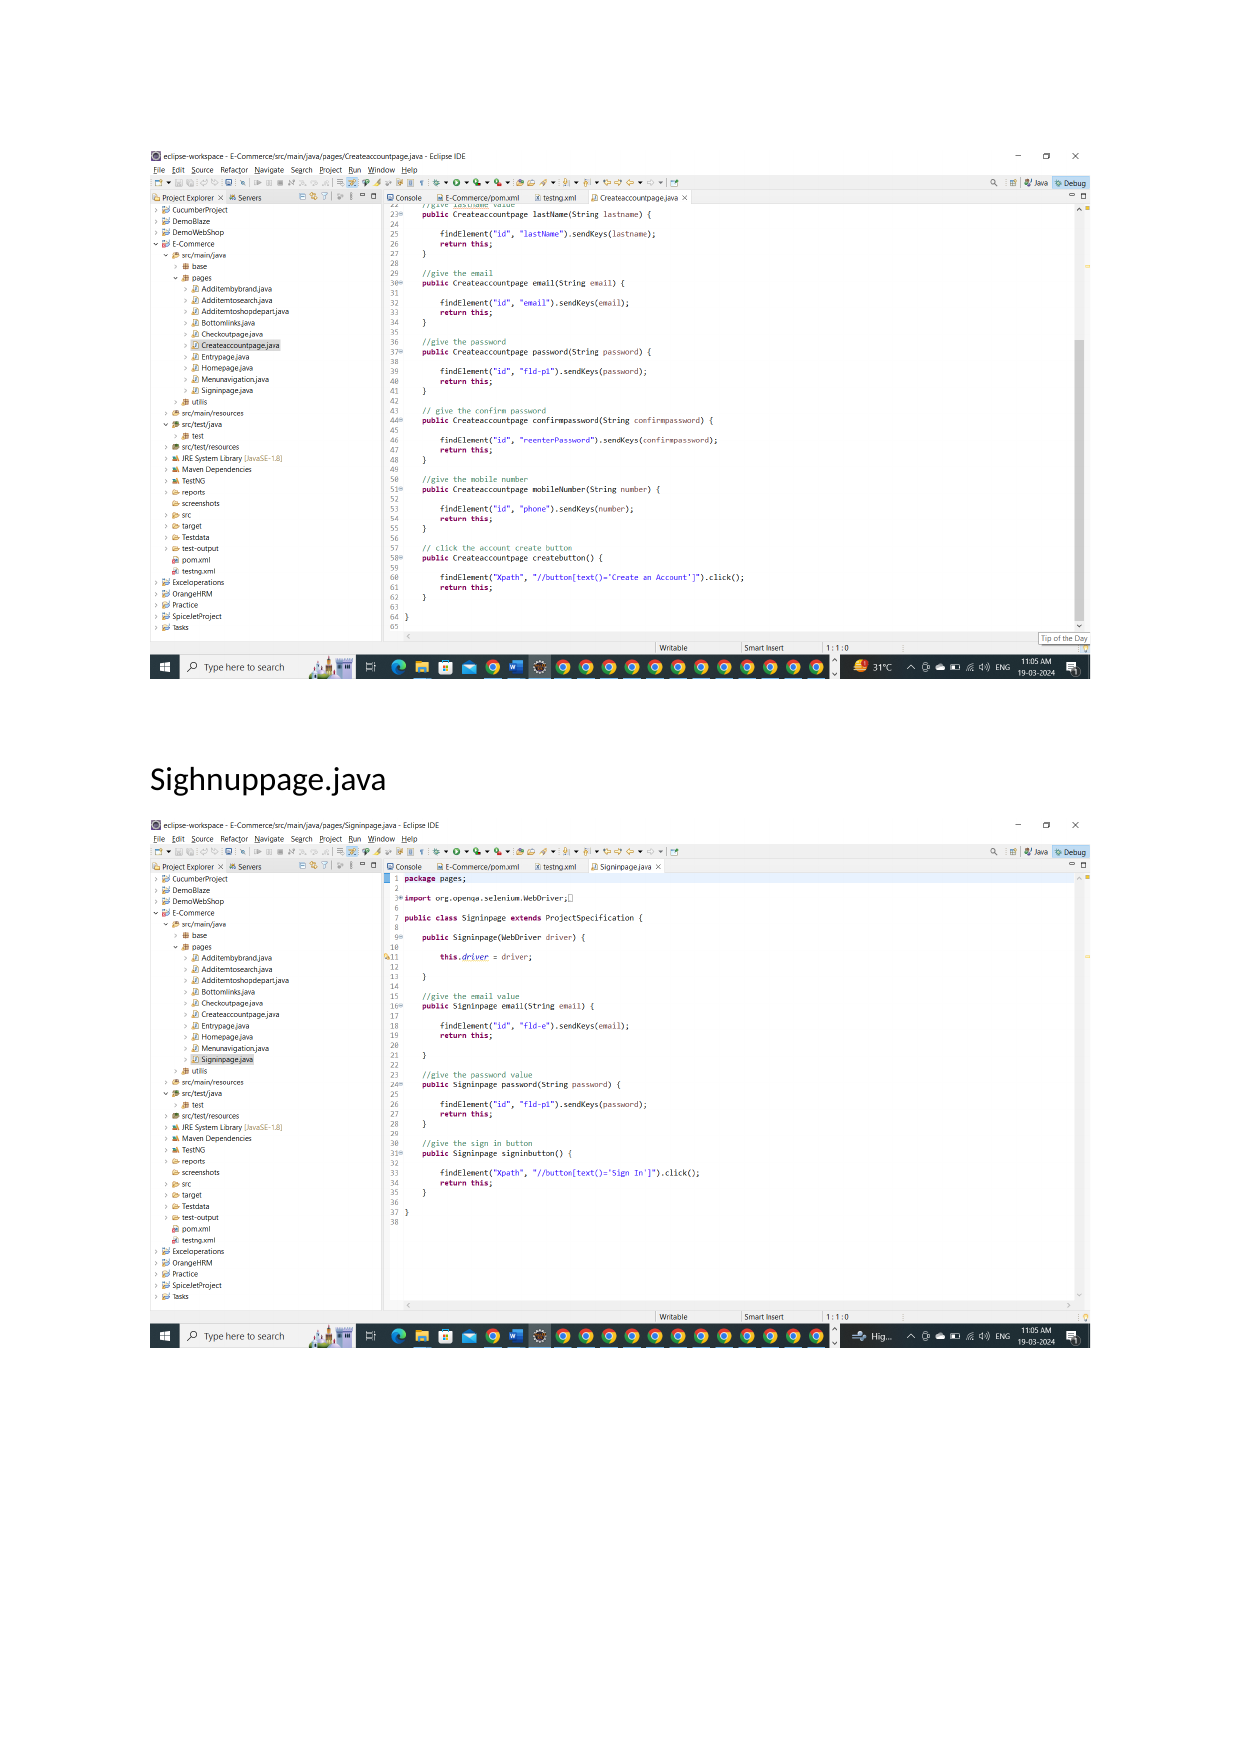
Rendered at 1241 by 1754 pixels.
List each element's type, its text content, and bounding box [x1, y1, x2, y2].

picture [150, 818, 1091, 1348]
text Sighnuppage.java [150, 758, 1090, 799]
picture [150, 150, 1091, 679]
